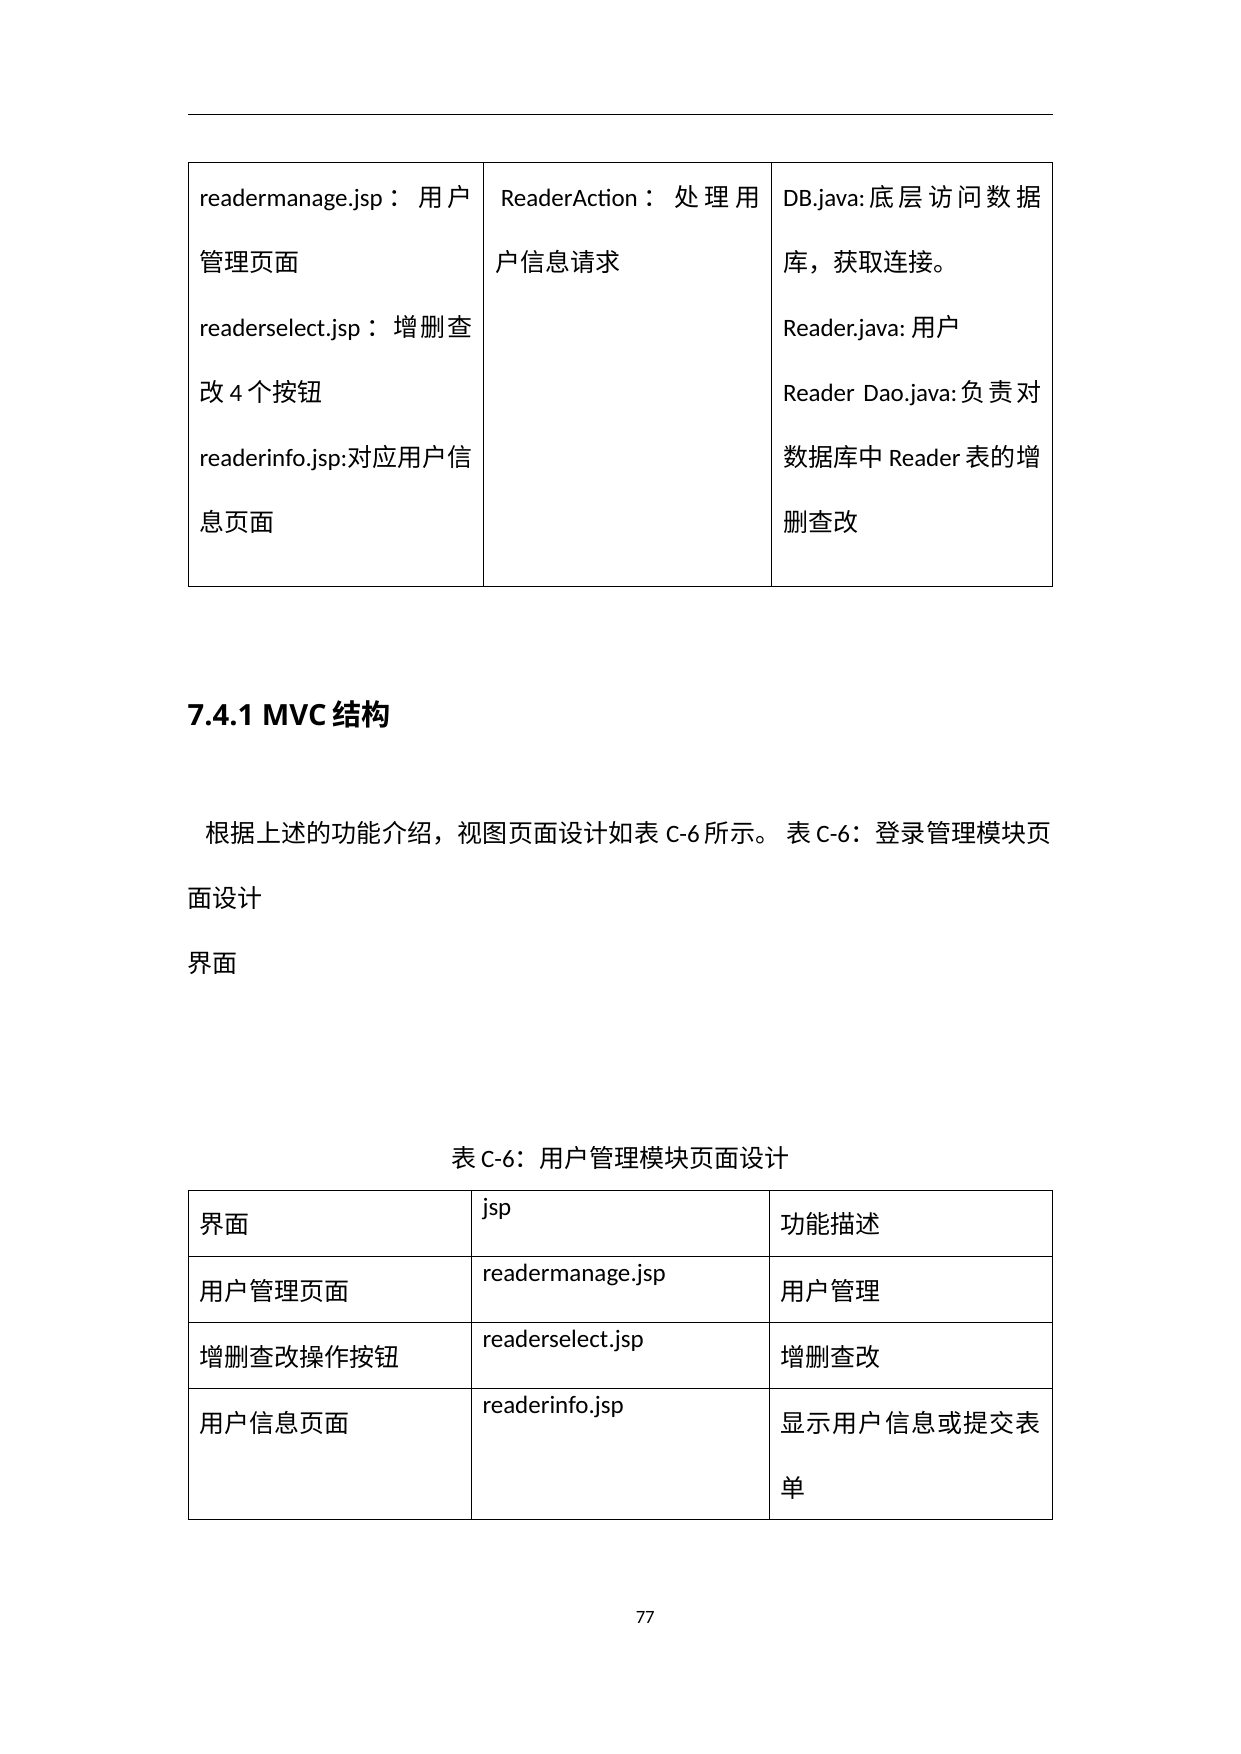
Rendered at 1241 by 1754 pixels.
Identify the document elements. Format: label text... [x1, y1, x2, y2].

text 根据上述的功能介绍，视图页面设计如表C-6所示。 表C-6：登录管理模块页面设计 [187, 799, 1053, 929]
table_header 功能描述 [770, 1191, 1052, 1256]
table_cell 用户管理页面 [189, 1257, 471, 1322]
table_header jsp [472, 1191, 769, 1256]
text 界面 [187, 929, 1053, 994]
table_cell readerselect.jsp [472, 1323, 769, 1388]
table_cell ReaderAction：处理用户信息请求 [484, 163, 771, 586]
table_cell readermanage.jsp [472, 1257, 769, 1322]
table_cell 增删查改 [770, 1323, 1052, 1388]
text 表C-6：用户管理模块页面设计 [187, 1124, 1053, 1189]
table_cell 用户管理 [770, 1257, 1052, 1322]
table_header 界面 [189, 1191, 471, 1256]
table_cell readerinfo.jsp [472, 1389, 769, 1519]
table_cell readermanage.jsp ：用户管理页面 readerselect.jsp ：增删查改4个按钮 readerinfo.jsp:对应用户信息页面 [189, 163, 483, 586]
table_cell 用户信息页面 [189, 1389, 471, 1519]
table_cell DB.java:底层访问数据库，获取连接。 Reader.java: 用户 Reader Dao.java:负责对数据库中Reader表的增删查改 [772, 163, 1052, 586]
table_cell 增删查改操作按钮 [189, 1323, 471, 1388]
table_cell 显示用户信息或提交表单 [770, 1389, 1052, 1519]
subtitle 7.4.1 MVC结构 [187, 681, 1053, 746]
